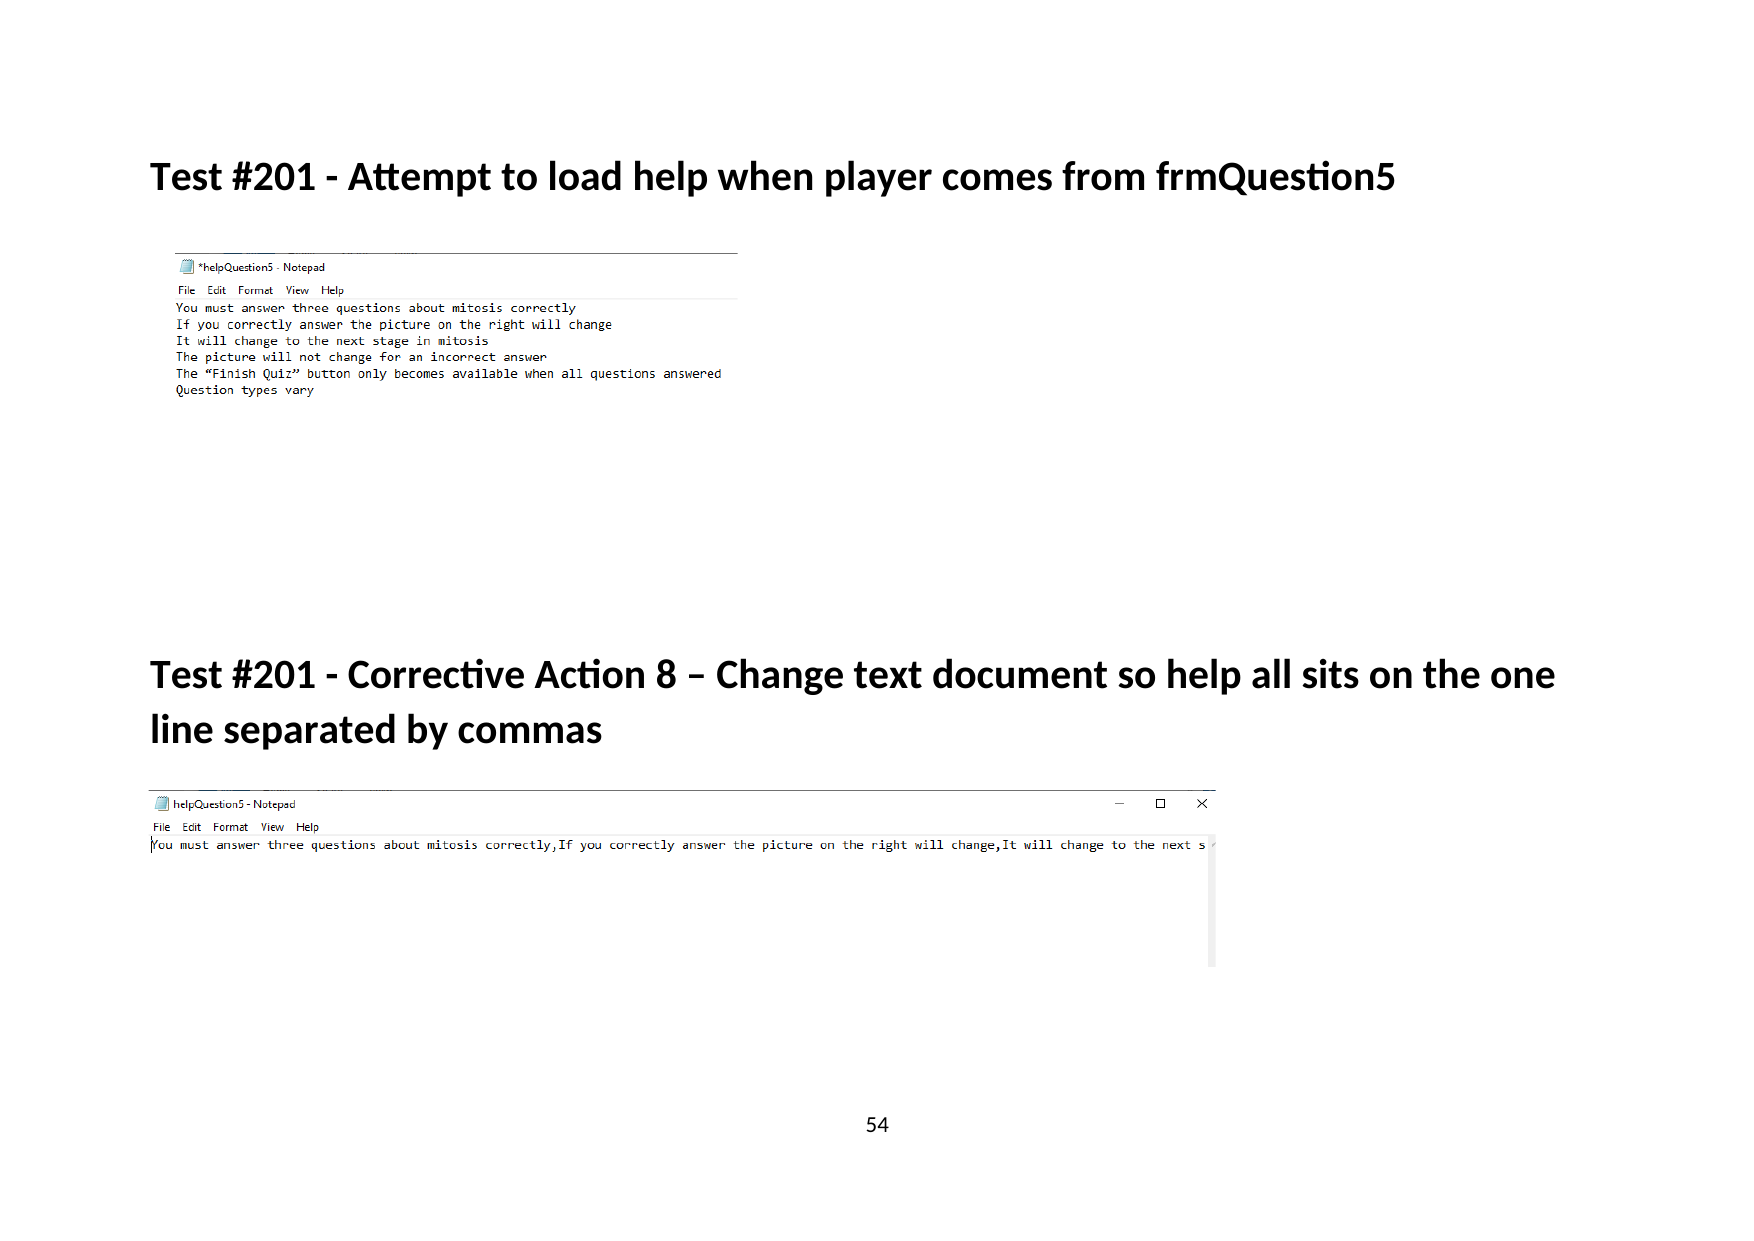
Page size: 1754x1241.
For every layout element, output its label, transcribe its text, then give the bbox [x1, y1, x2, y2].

text Test #201 - Corrective Action 8 – Change text document so help all sits on the one line separated by commas [150, 648, 1604, 754]
picture [148, 790, 1216, 967]
text Test #201 - Attempt to load help when player comes from frmQuestion5 [150, 150, 1604, 201]
picture [175, 253, 738, 549]
